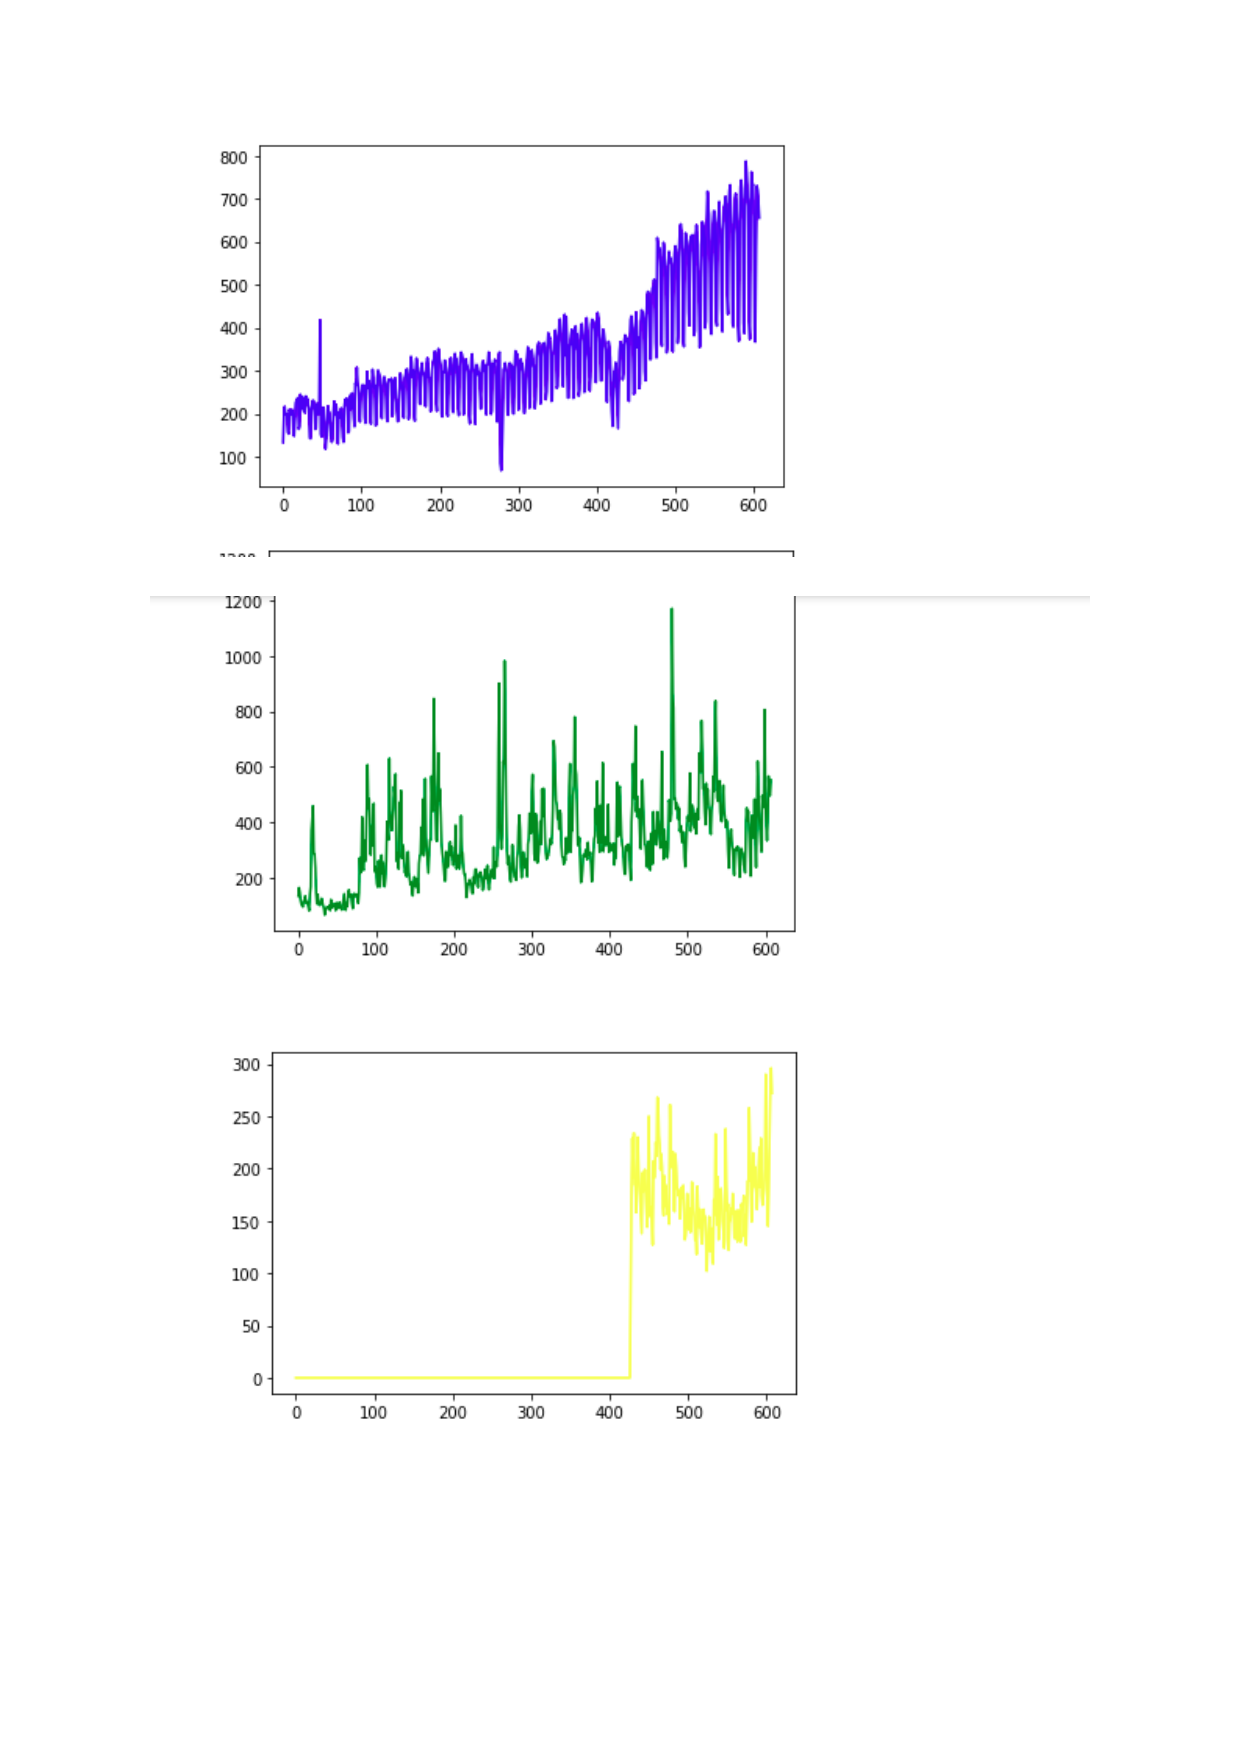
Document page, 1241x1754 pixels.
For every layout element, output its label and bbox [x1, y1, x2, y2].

picture [150, 596, 1090, 982]
picture [150, 1021, 918, 1444]
picture [150, 122, 929, 557]
